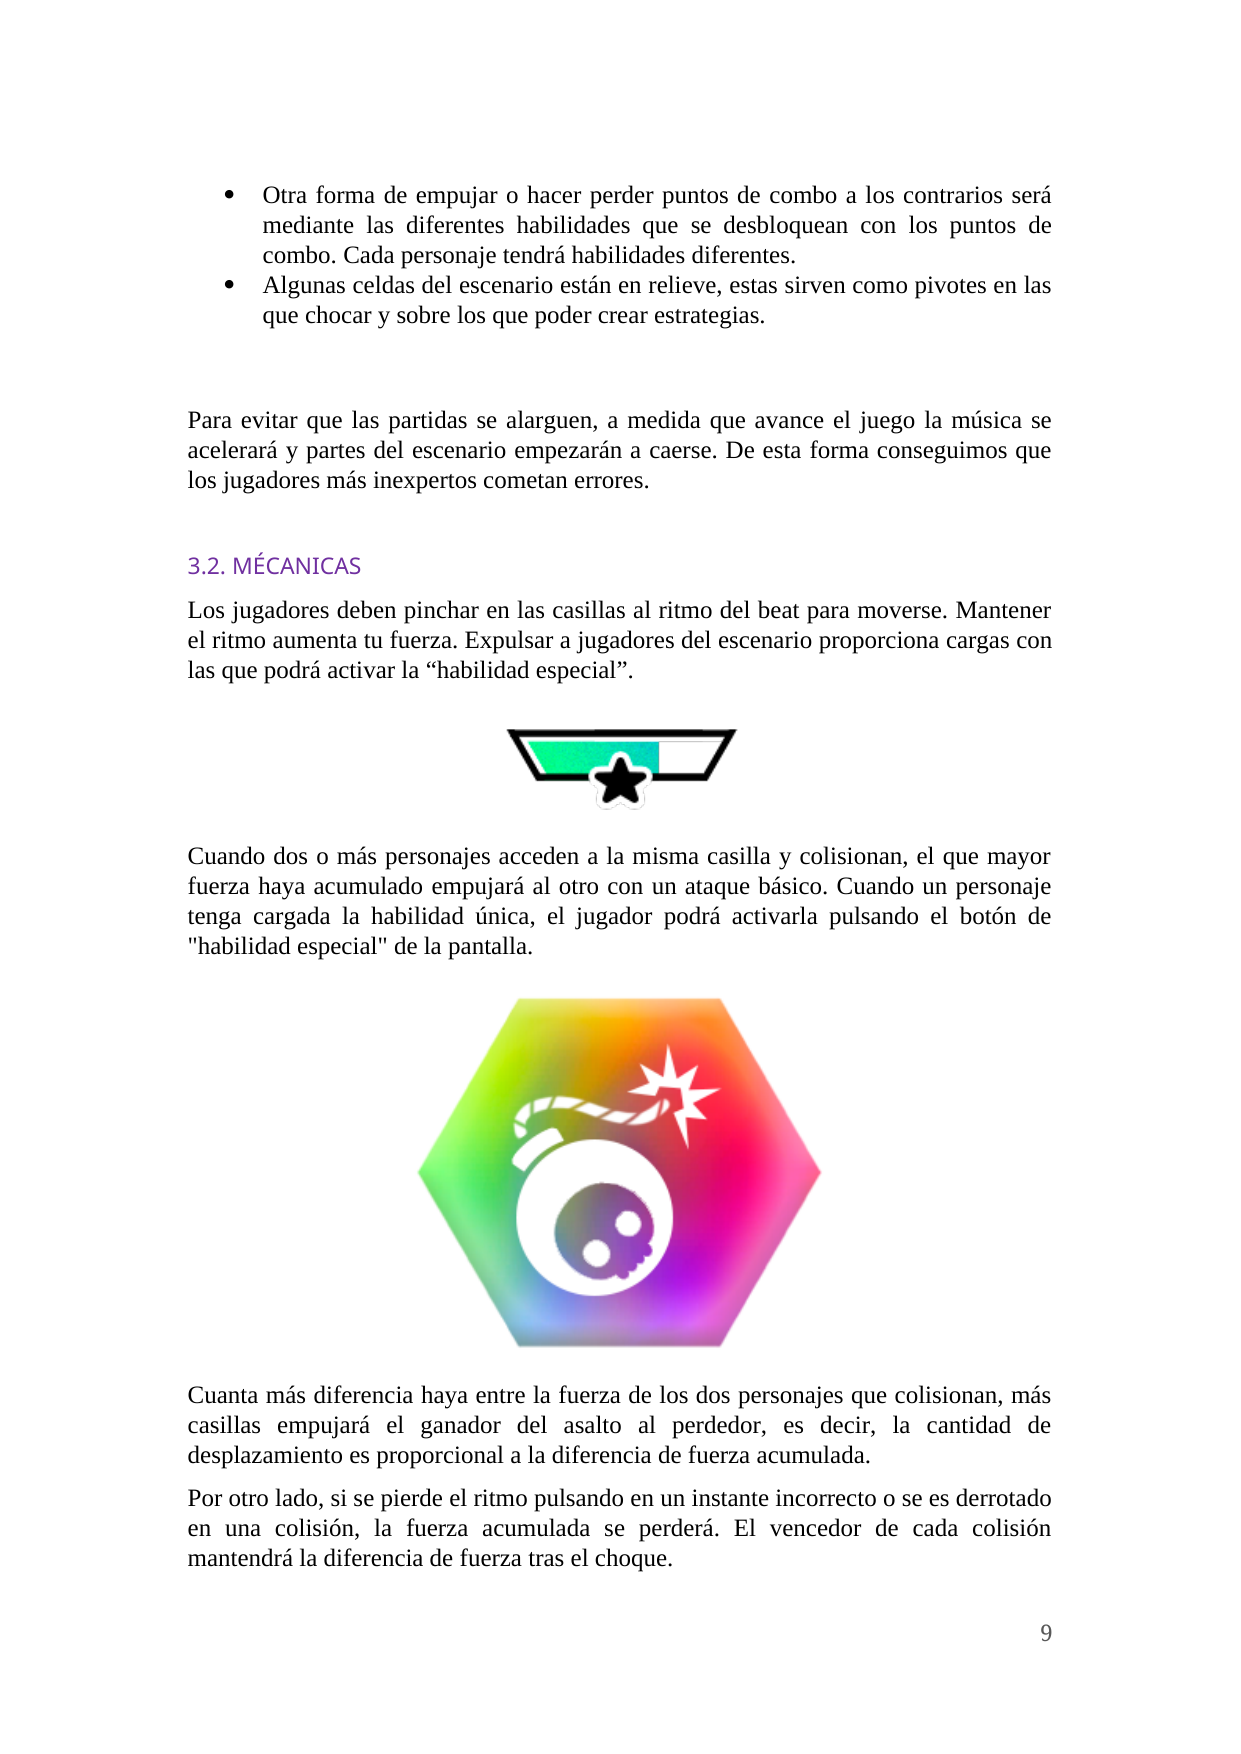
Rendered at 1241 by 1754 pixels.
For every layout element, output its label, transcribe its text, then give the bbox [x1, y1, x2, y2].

text Por otro lado, si se pierde el ritmo pulsando en un instante incorrecto o se es derrotado en una colisión, la fuerza acumulada se perderá. El vencedor de cada colisión mantendrá la diferencia de fuerza tras el choque. [187, 1483, 1053, 1572]
text 3.2. MÉCANICAS [187, 550, 1053, 581]
text Para evitar que las partidas se alarguen, a medida que avance el juego la música se acelerará y partes del escenario empezarán a caerse. De esta forma conseguimos que los jugadores más inexpertos cometan errores. [187, 405, 1053, 494]
list Otra forma de empujar o hacer perder puntos de combo a los contrarios será mediante las diferentes habilidades que se desbloquean con los puntos de combo. Cada personaje tendrá habilidades diferentes. [225, 180, 1053, 269]
list Algunas celdas del escenario están en relieve, estas sirven como pivotes en las que chocar y sobre los que poder crear estrategias. [225, 270, 1053, 329]
picture [432, 697, 808, 826]
text Cuando dos o más personajes acceden a la misma casilla y colisionan, el que mayor fuerza haya acumulado empujará al otro con un ataque básico. Cuando un personaje tenga cargada la habilidad única, el jugador podrá activarla pulsando el botón de "habilidad especial" de la pantalla. [187, 698, 1053, 960]
picture [396, 977, 844, 1365]
text Los jugadores deben pinchar en las casillas al ritmo del beat para moverse. Mantener el ritmo aumenta tu fuerza. Expulsar a jugadores del escenario proporciona cargas con las que podrá activar la “habilidad especial”. [187, 595, 1053, 684]
